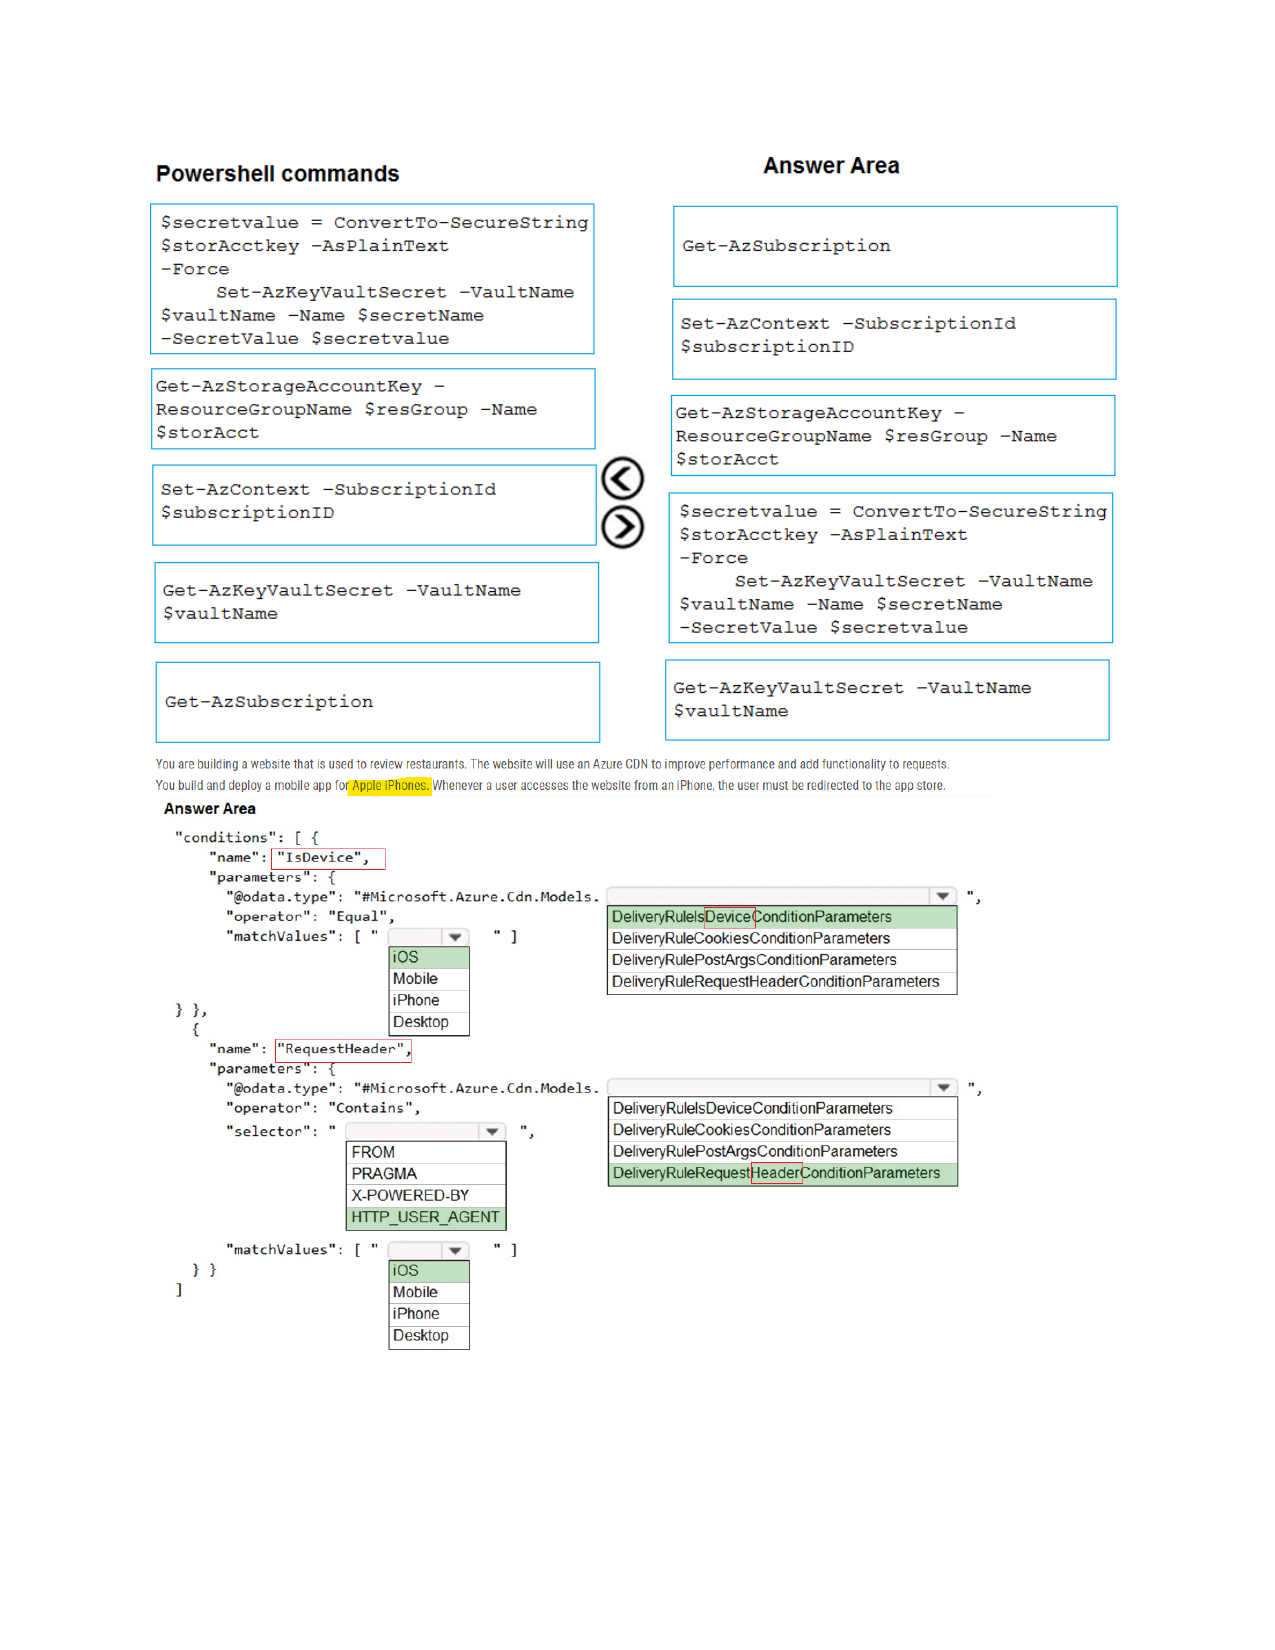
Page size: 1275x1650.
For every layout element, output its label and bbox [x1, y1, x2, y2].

picture [150, 150, 1125, 750]
picture [150, 751, 1125, 1372]
